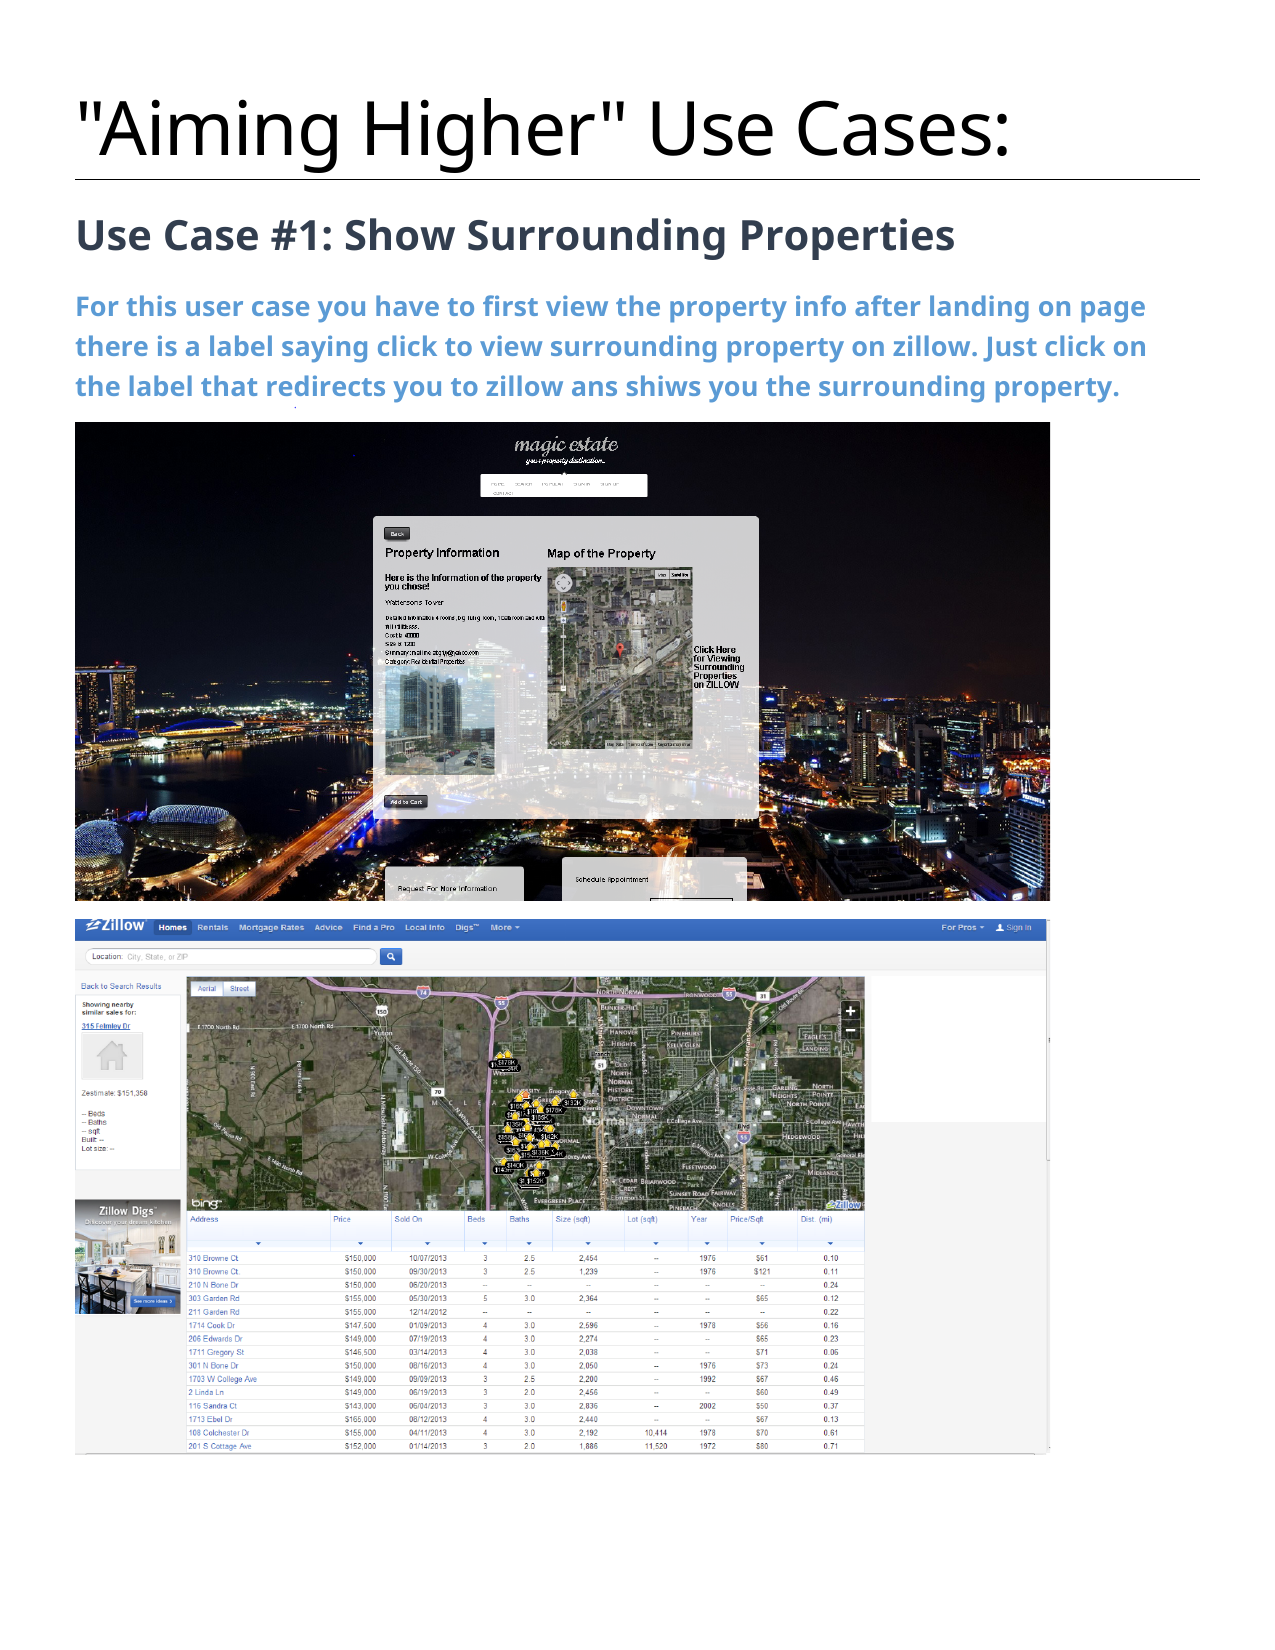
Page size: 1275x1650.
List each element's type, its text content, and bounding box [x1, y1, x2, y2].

subtitle For this user case you have to first view the property info after landing on page there is a label saying click to view surrounding property on zillow. Just click on the label that redirects you to zillow ans shiws you the surrounding property. [75, 287, 1200, 404]
picture [75, 406, 1050, 901]
subtitle Use Case #1: Show Surrounding Properties [75, 205, 1200, 262]
picture [75, 919, 1050, 1455]
title "Aiming Higher" Use Cases: [75, 75, 1200, 179]
